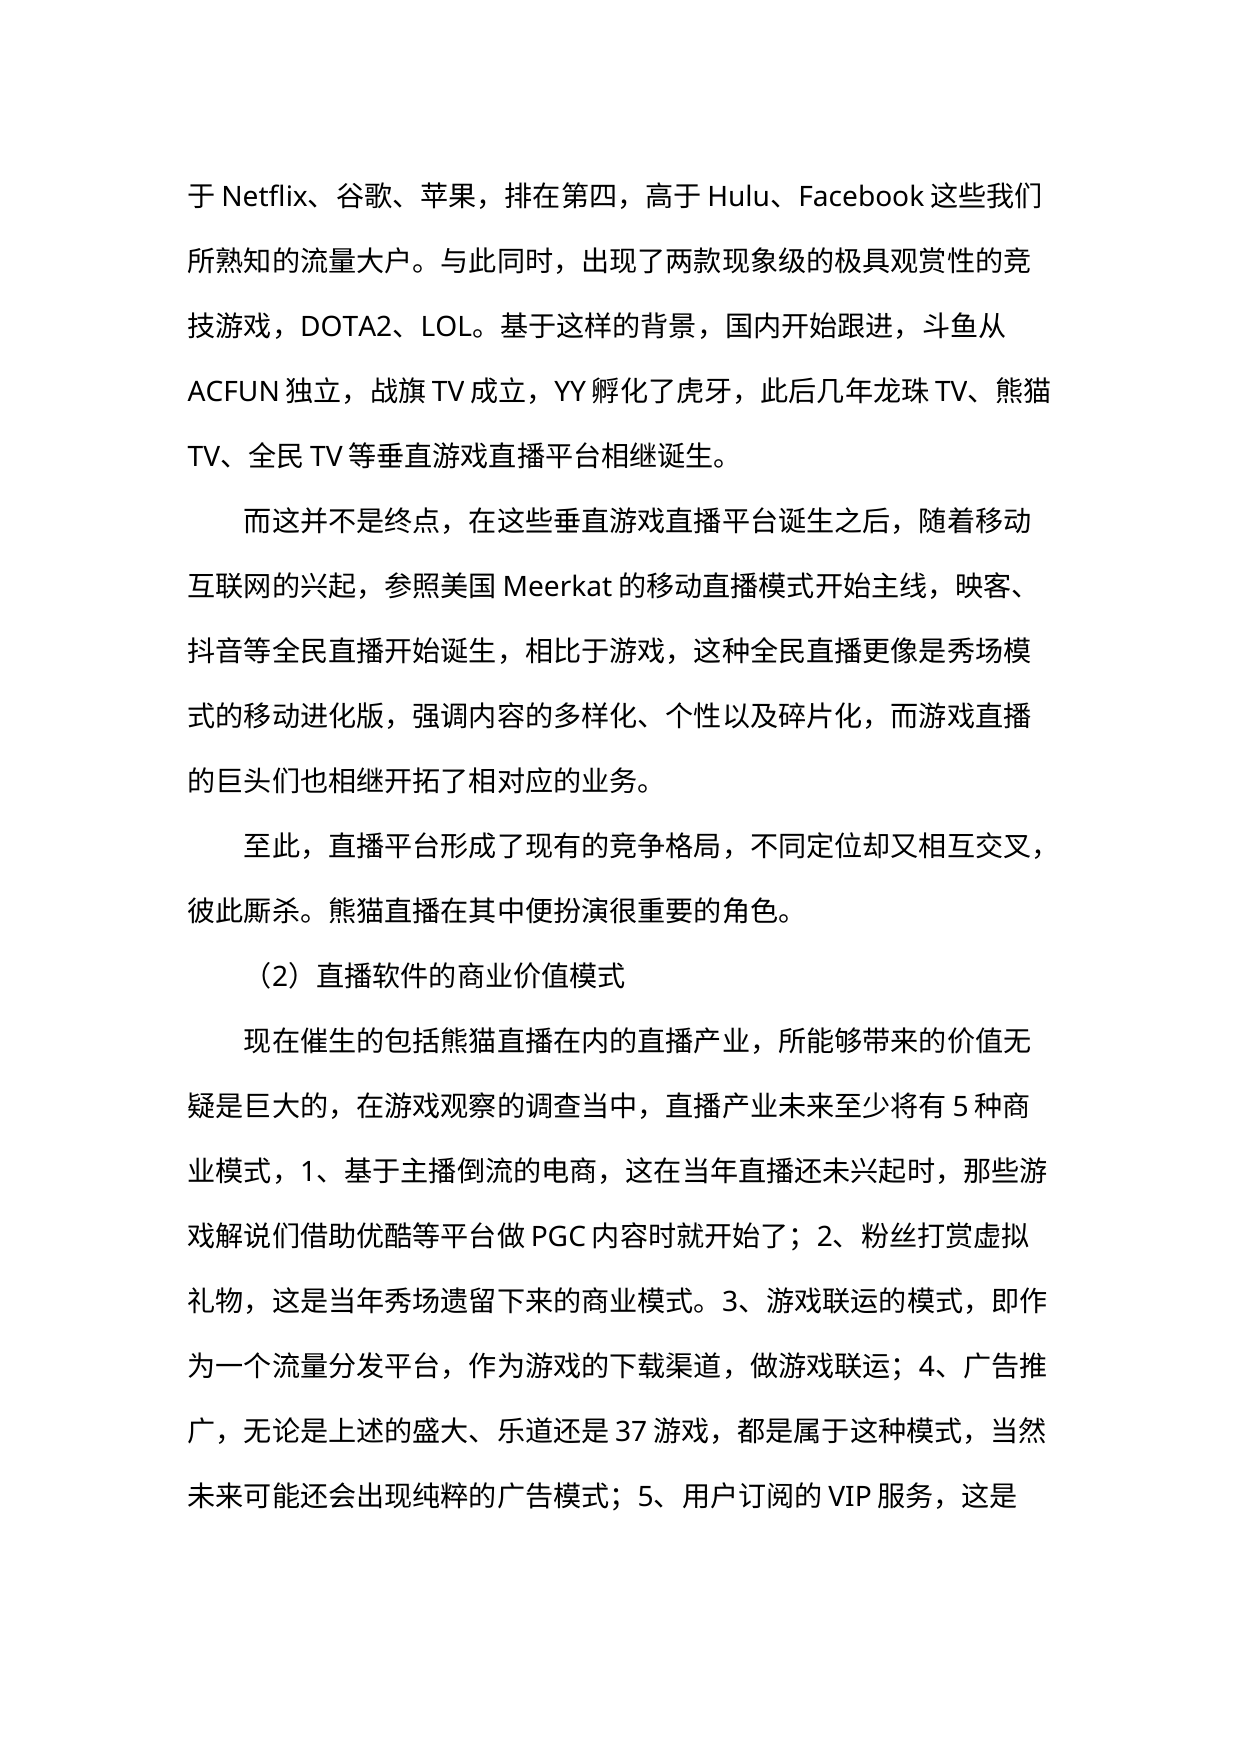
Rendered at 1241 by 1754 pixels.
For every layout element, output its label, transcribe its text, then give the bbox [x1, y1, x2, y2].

text 而这并不是终点，在这些垂直游戏直播平台诞生之后，随着移动互联网的兴起，参照美国Meerkat的移动直播模式开始主线，映客、抖音等全民直播开始诞生，相比于游戏，这种全民直播更像是秀场模式的移动进化版，强调内容的多样化、个性以及碎片化，而游戏直播的巨头们也相继开拓了相对应的业务。 [187, 487, 1053, 812]
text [187, 162, 1053, 487]
text （2）直播软件的商业价值模式 [187, 942, 1053, 1007]
text 至此，直播平台形成了现有的竞争格局，不同定位却又相互交叉，彼此厮杀。熊猫直播在其中便扮演很重要的角色。 [187, 812, 1053, 942]
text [187, 1007, 1053, 1527]
